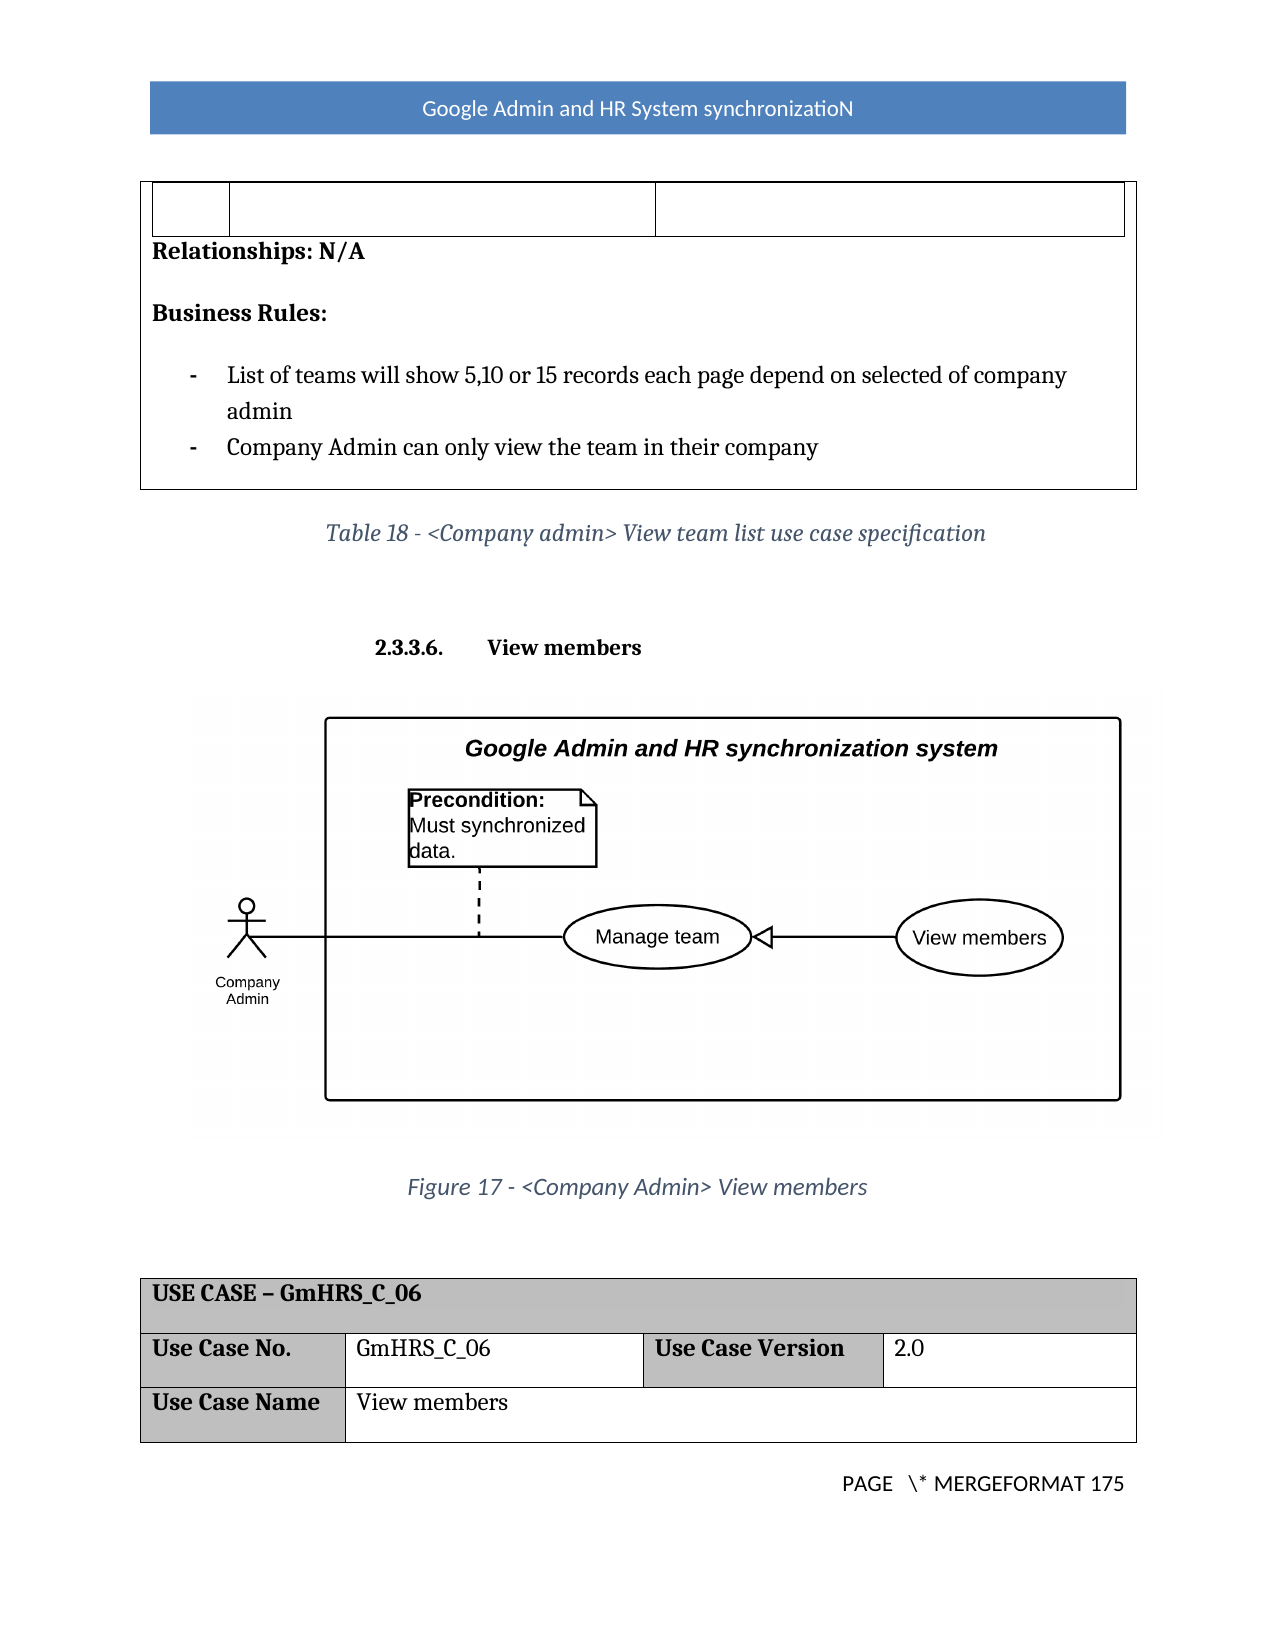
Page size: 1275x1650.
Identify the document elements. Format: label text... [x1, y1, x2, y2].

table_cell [141, 182, 1136, 489]
text Table 18 - <Company admin> View team list use case specification [187, 519, 1125, 548]
table_cell View members [346, 1388, 1136, 1442]
table_cell GmHRS_C_06 [346, 1334, 643, 1387]
text Figure 17 - <Company Admin> View members [150, 1171, 1125, 1202]
subtitle View members [375, 634, 1125, 661]
table_cell Use Case No. [141, 1334, 345, 1387]
picture [187, 685, 1163, 1139]
table_header USE CASE – GmHRS_C_06 [141, 1279, 1136, 1333]
table_cell 2.0 [884, 1334, 1136, 1387]
table_cell Use Case Name [141, 1388, 345, 1442]
table_cell Use Case Version [644, 1334, 883, 1387]
